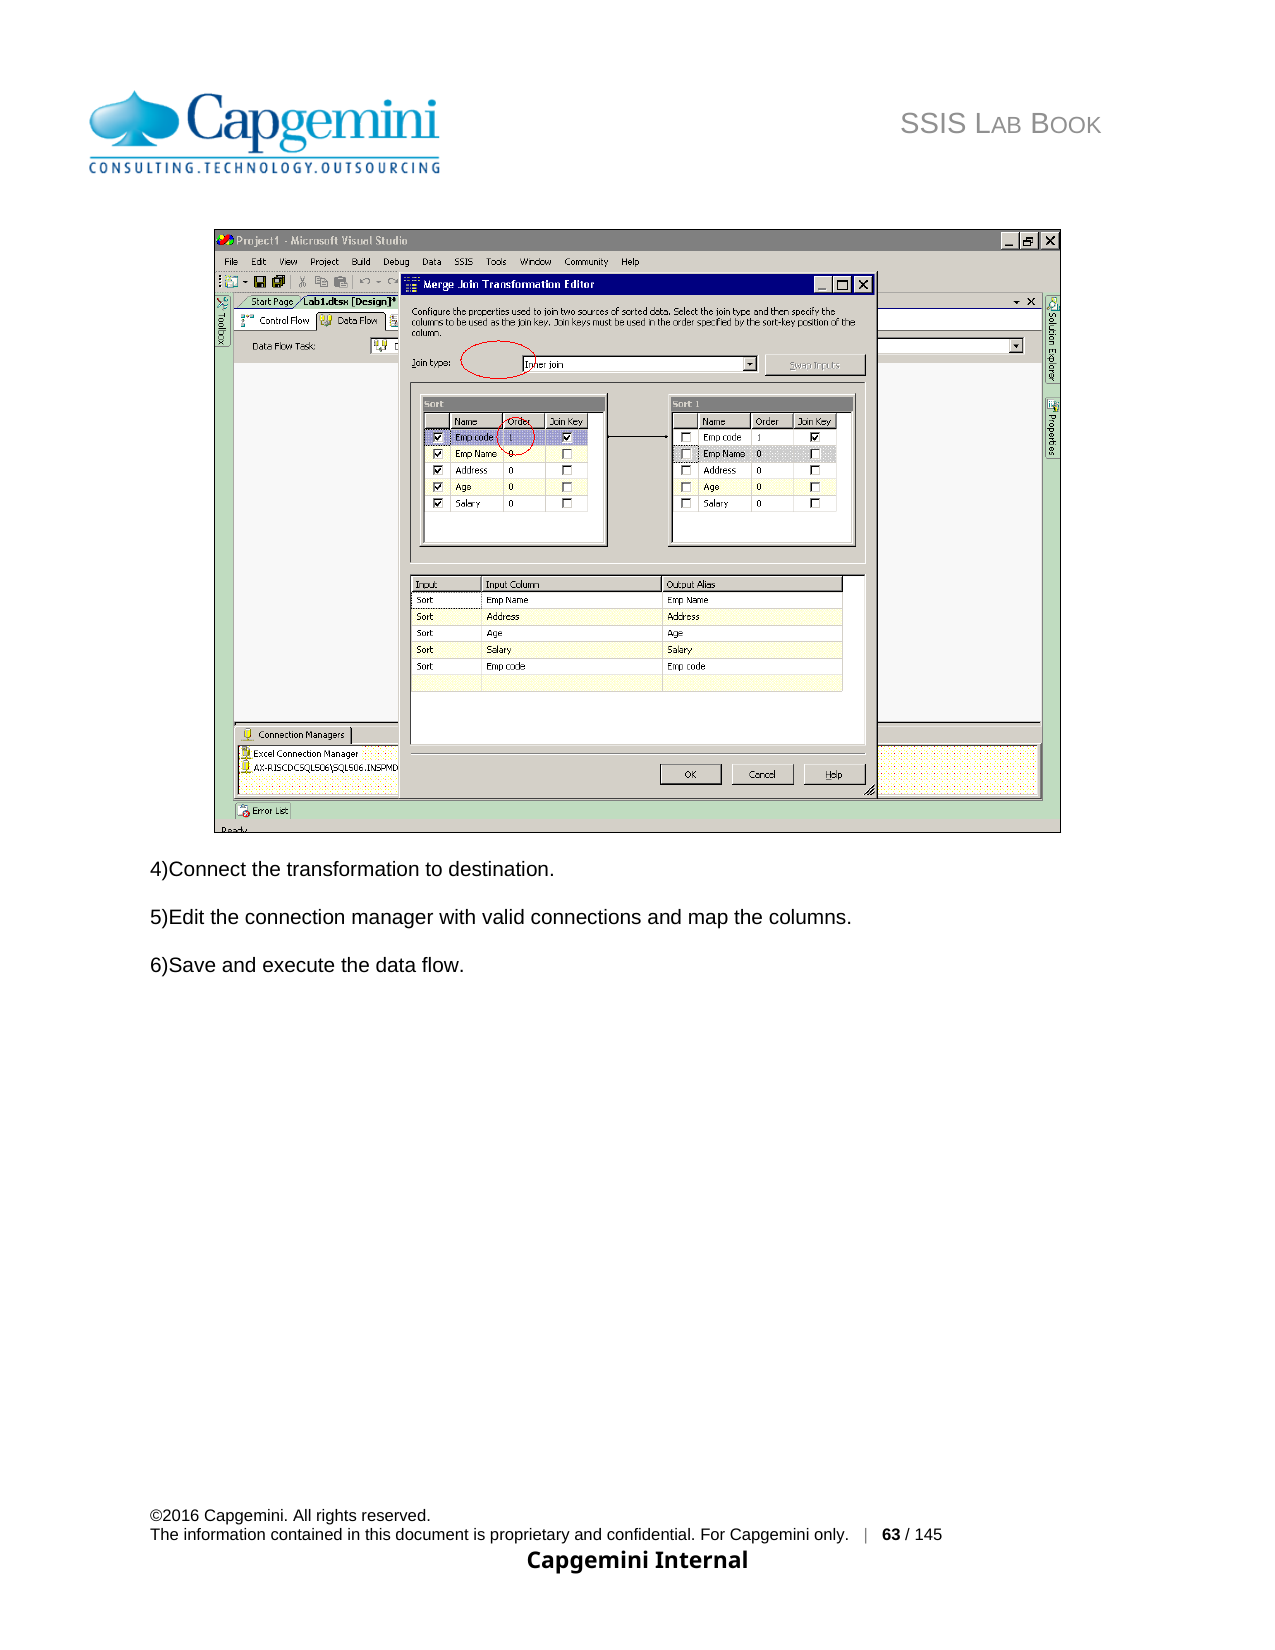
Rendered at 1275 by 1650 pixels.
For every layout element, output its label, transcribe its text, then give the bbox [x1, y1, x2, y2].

text 6)Save and execute the data flow. [150, 953, 1125, 977]
picture [87, 89, 443, 177]
text 5)Edit the connection manager with valid connections and map the columns. [150, 905, 1125, 929]
text 4)Connect the transformation to destination. [150, 857, 1125, 881]
picture [215, 230, 1060, 832]
